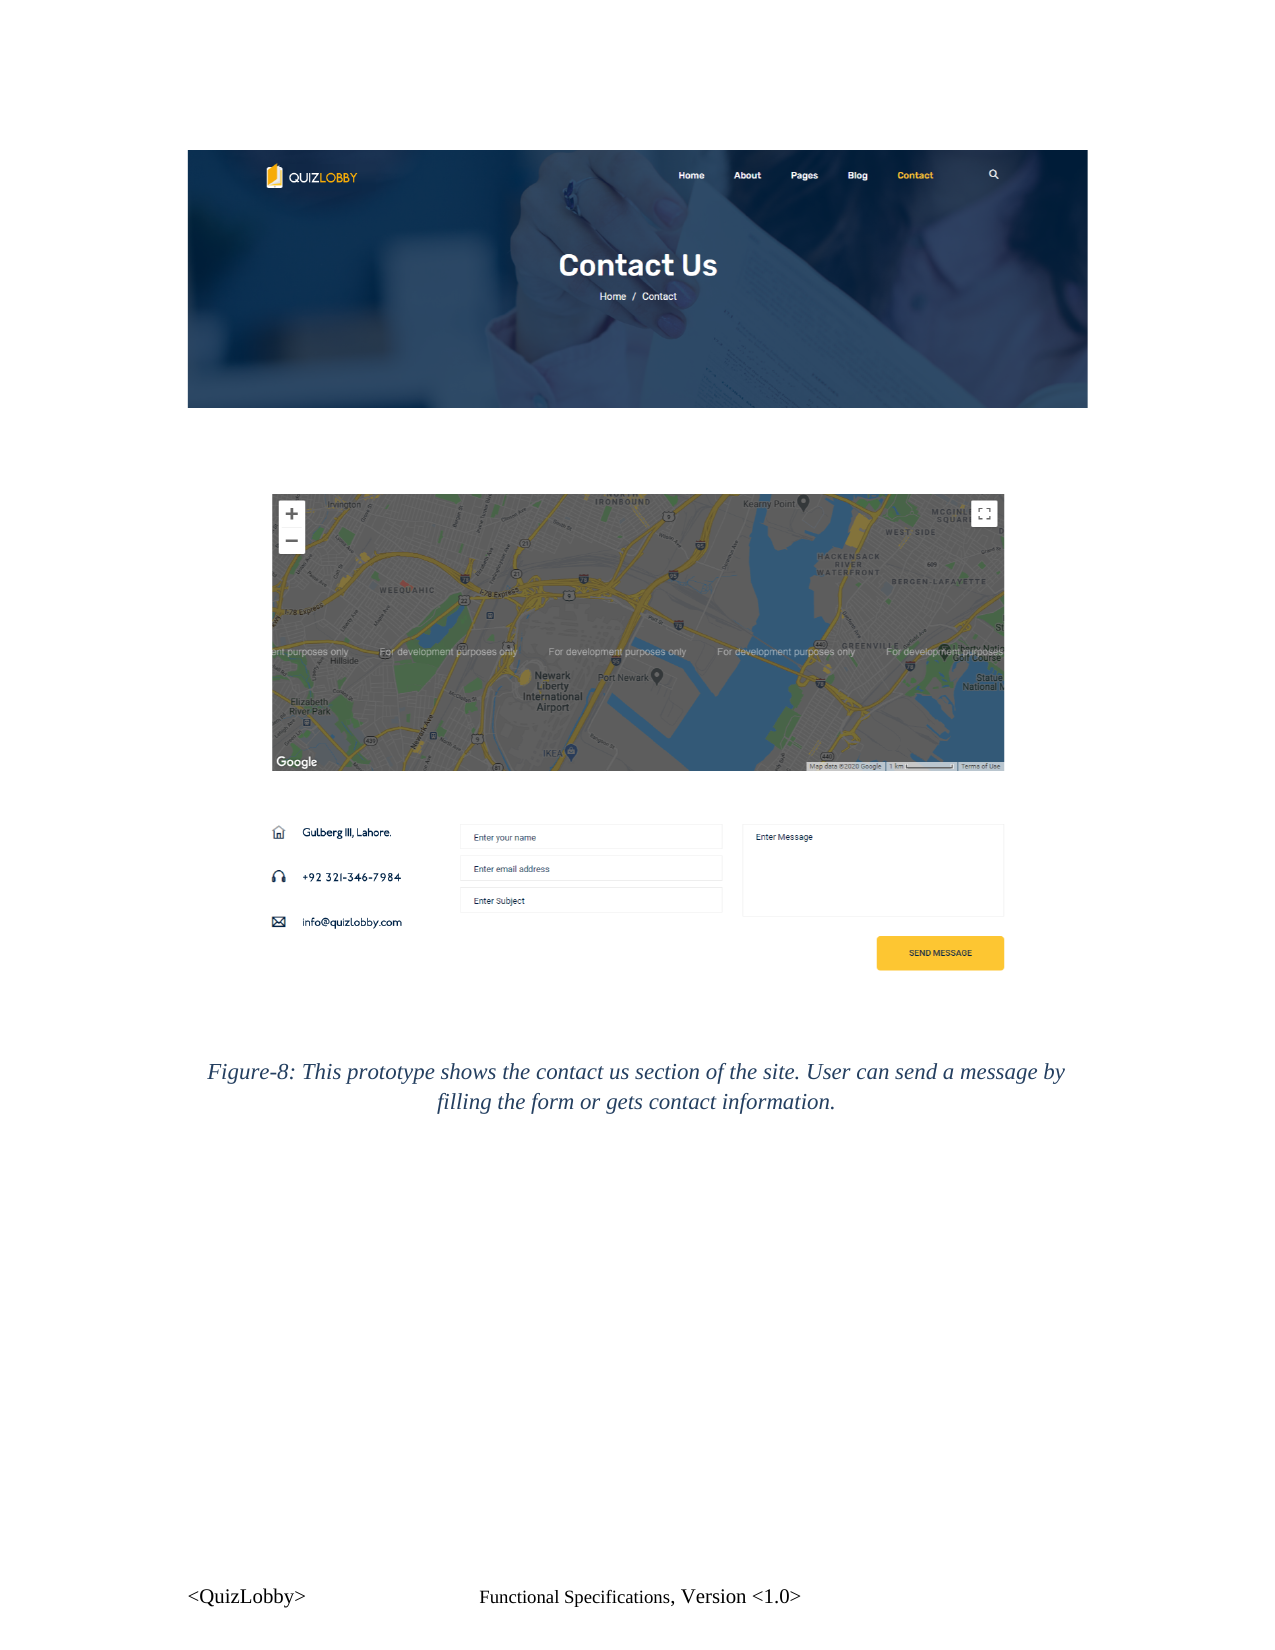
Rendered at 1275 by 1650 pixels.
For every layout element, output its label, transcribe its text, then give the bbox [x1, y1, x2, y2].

subtitle Figure-8: This prototype shows the contact us section of the site. User can send a message by filling the form or gets contact information. [187, 1058, 1087, 1114]
picture [187, 150, 1088, 1050]
